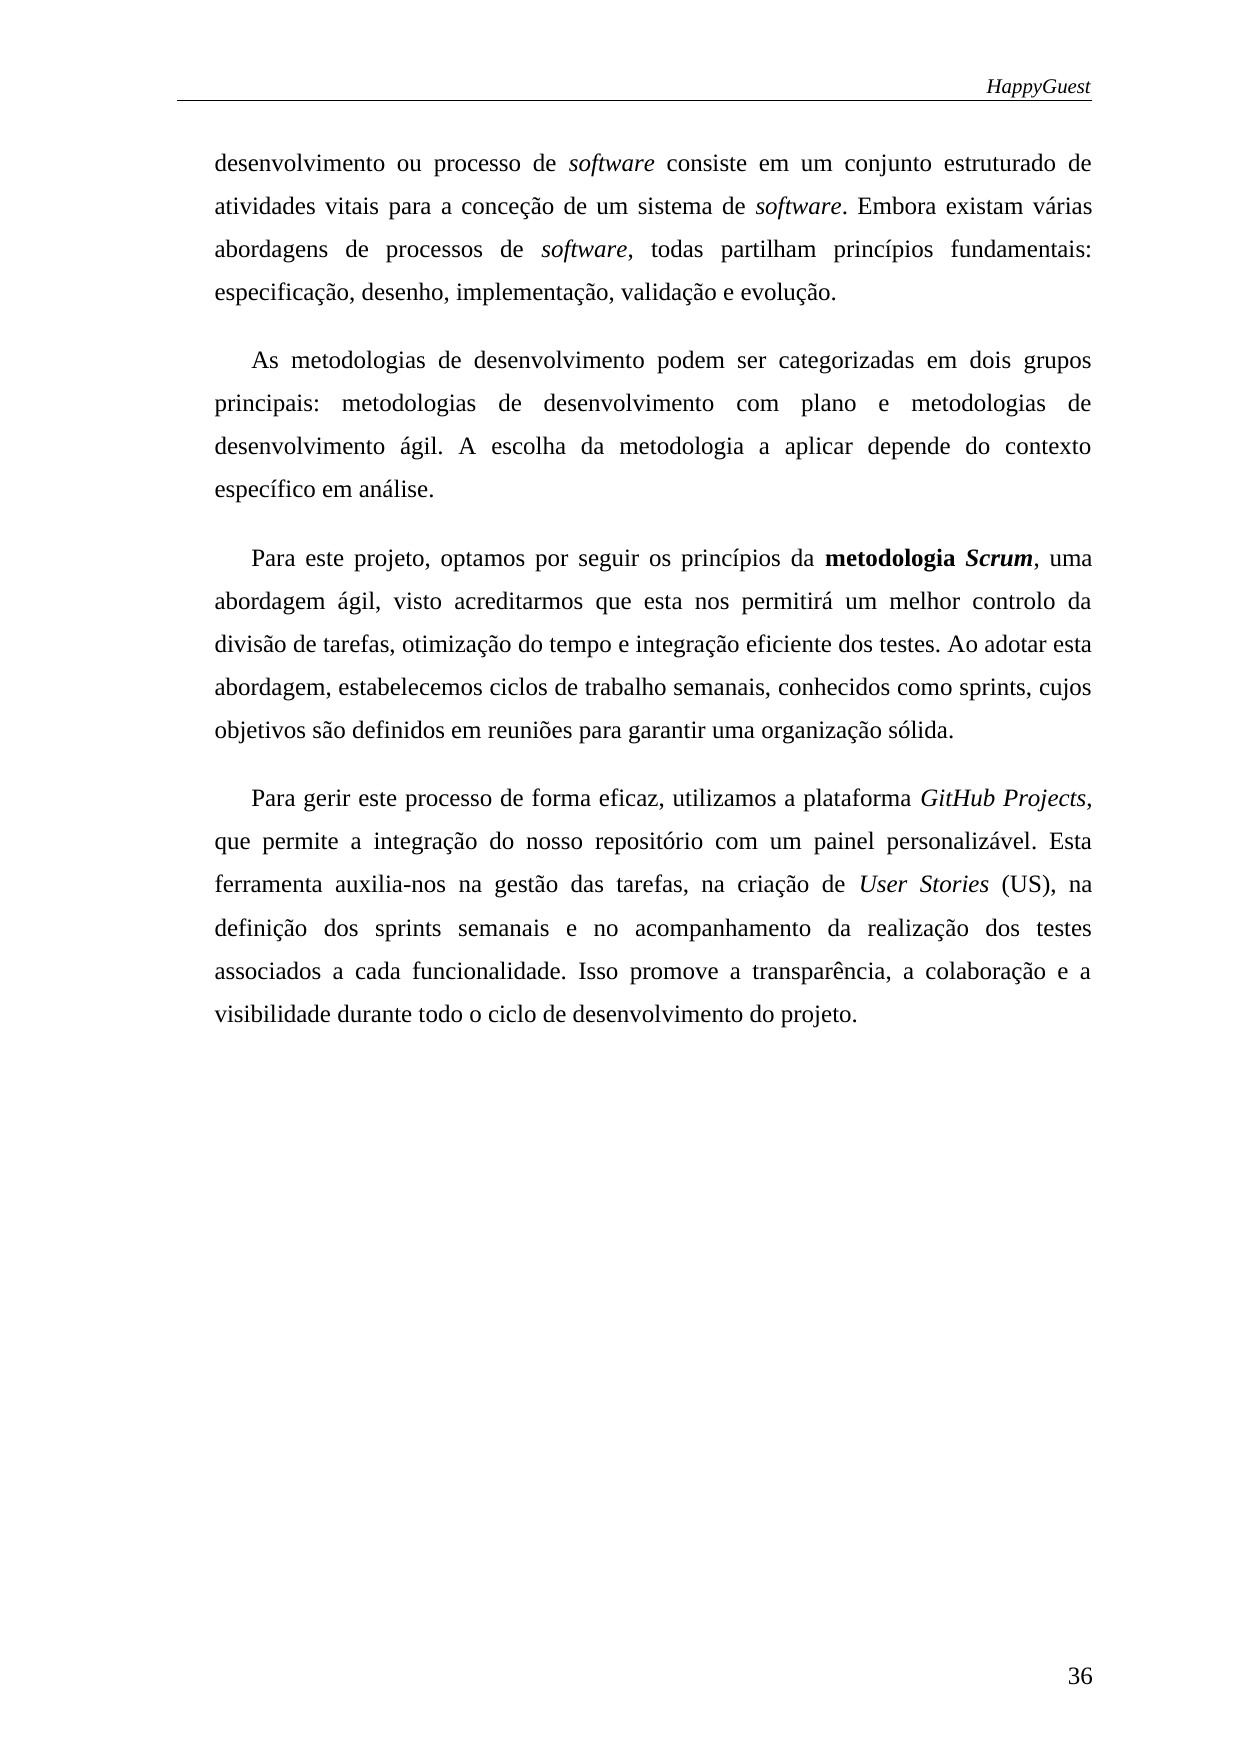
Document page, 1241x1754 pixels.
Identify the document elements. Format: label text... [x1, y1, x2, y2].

text Para este projeto, optamos por seguir os princípios da metodologia Scrum, uma abordagem ágil, visto acreditarmos que esta nos permitirá um melhor controlo da divisão de tarefas, otimização do tempo e integração eficiente dos testes. Ao adotar esta abordagem, estabelecemos ciclos de trabalho semanais, conhecidos como sprints, cujos objetivos são definidos em reuniões para garantir uma organização sólida. [214, 543, 1092, 744]
text Para gerir este processo de forma eficaz, utilizamos a plataforma GitHub Projects, que permite a integração do nosso repositório com um painel personalizável. Esta ferramenta auxilia-nos na gestão das tarefas, na criação de User Stories (US), na definição dos sprints semanais e no acompanhamento da realização dos testes associados a cada funcionalidade. Isso promove a transparência, a colaboração e a visibilidade durante todo o ciclo de desenvolvimento do projeto. [214, 783, 1092, 1028]
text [214, 148, 1092, 306]
text As metodologias de desenvolvimento podem ser categorizadas em dois grupos principais: metodologias de desenvolvimento com plano e metodologias de desenvolvimento ágil. A escolha da metodologia a aplicar depende do contexto específico em análise. [214, 345, 1092, 503]
